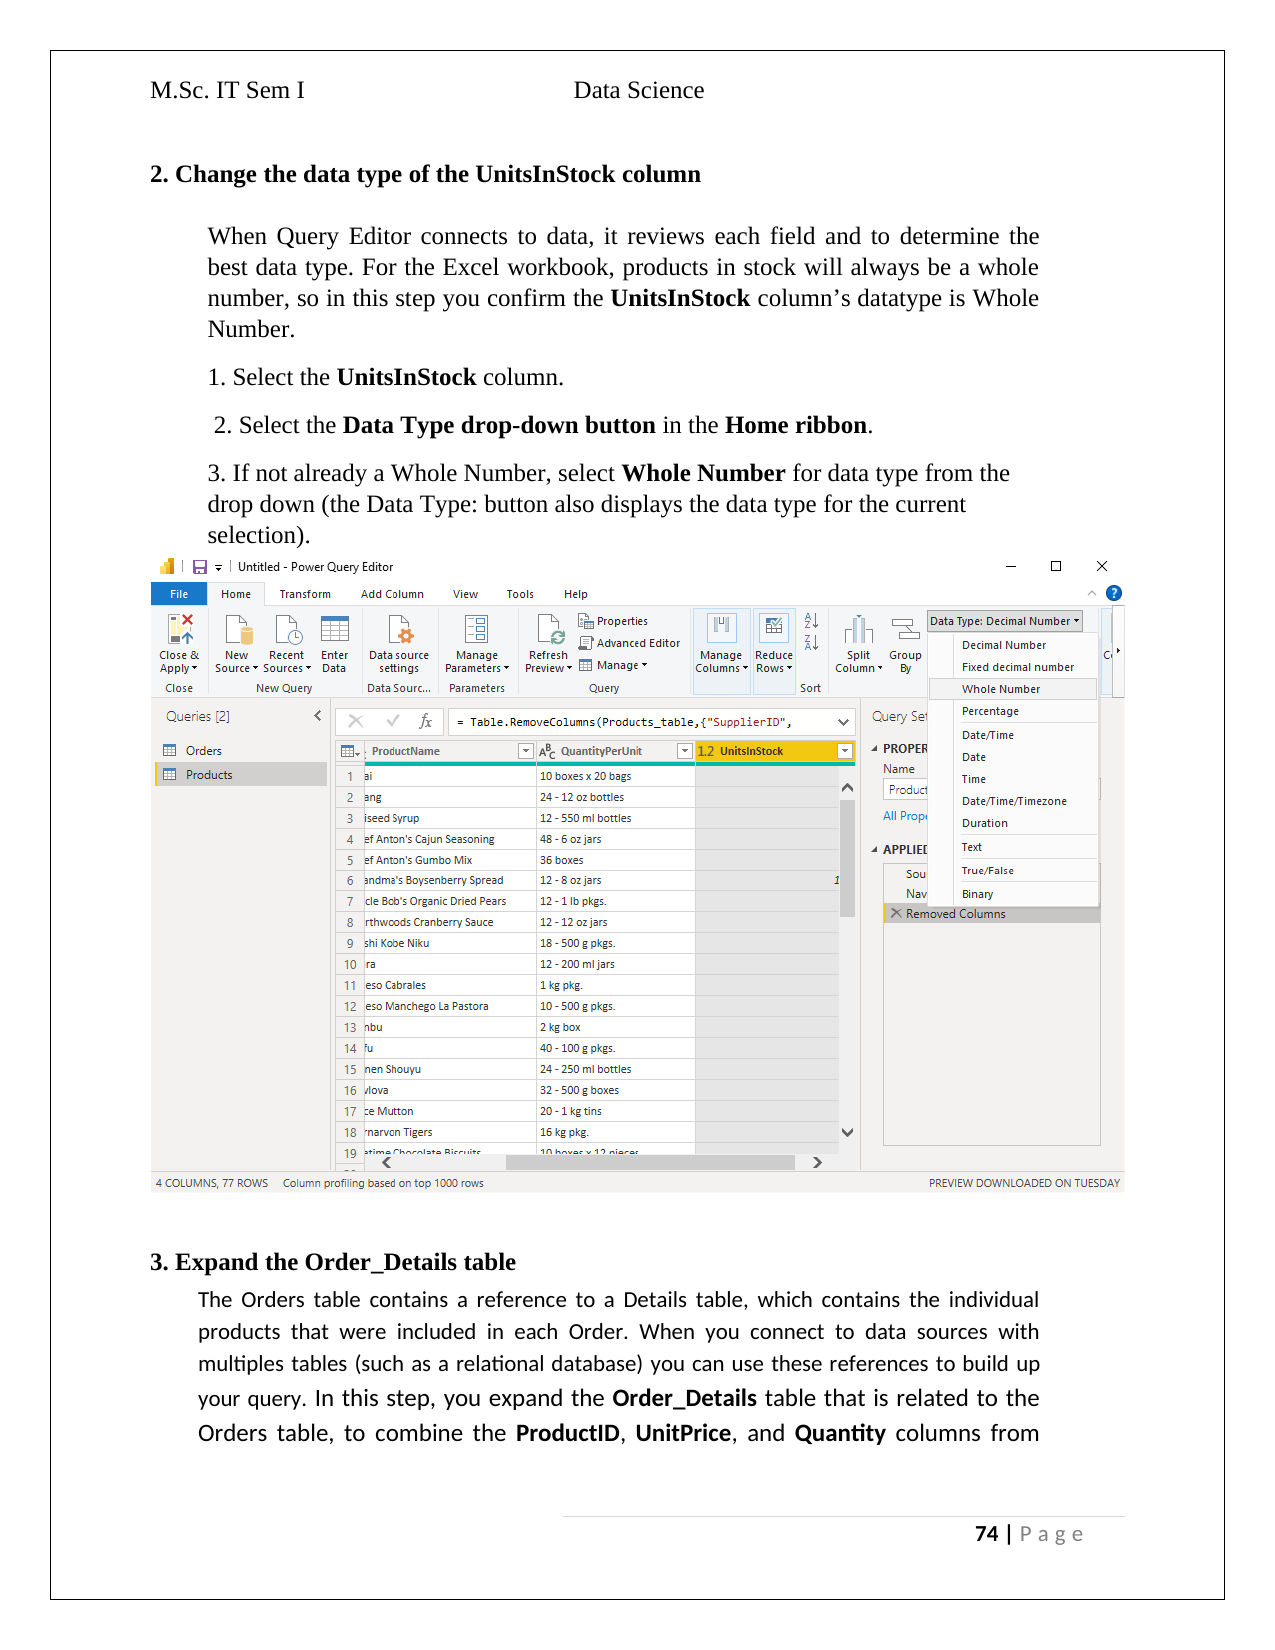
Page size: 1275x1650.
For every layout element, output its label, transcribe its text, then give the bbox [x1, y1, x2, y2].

list Select the Data Type drop-down button in the Home ribbon. [213, 410, 1125, 439]
text 3. Expand the Order_Details table [150, 1247, 1125, 1276]
list Select the UnitsInStock column. [207, 362, 1125, 391]
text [198, 1285, 1040, 1447]
list If not already a Whole Number, select Whole Number for data type from the drop down (the Data Type: button also displays the data type for the current selection). [207, 458, 1025, 548]
picture [150, 551, 1125, 1193]
text 2. Change the data type of the UnitsInStock column [150, 159, 1125, 188]
text When Query Editor connects to data, it reviews each field and to determine the best data type. For the Excel workbook, products in stock will always be a whole number, so in this step you confirm the UnitsInStock column’s datatype is Whole Number. [207, 221, 1040, 343]
